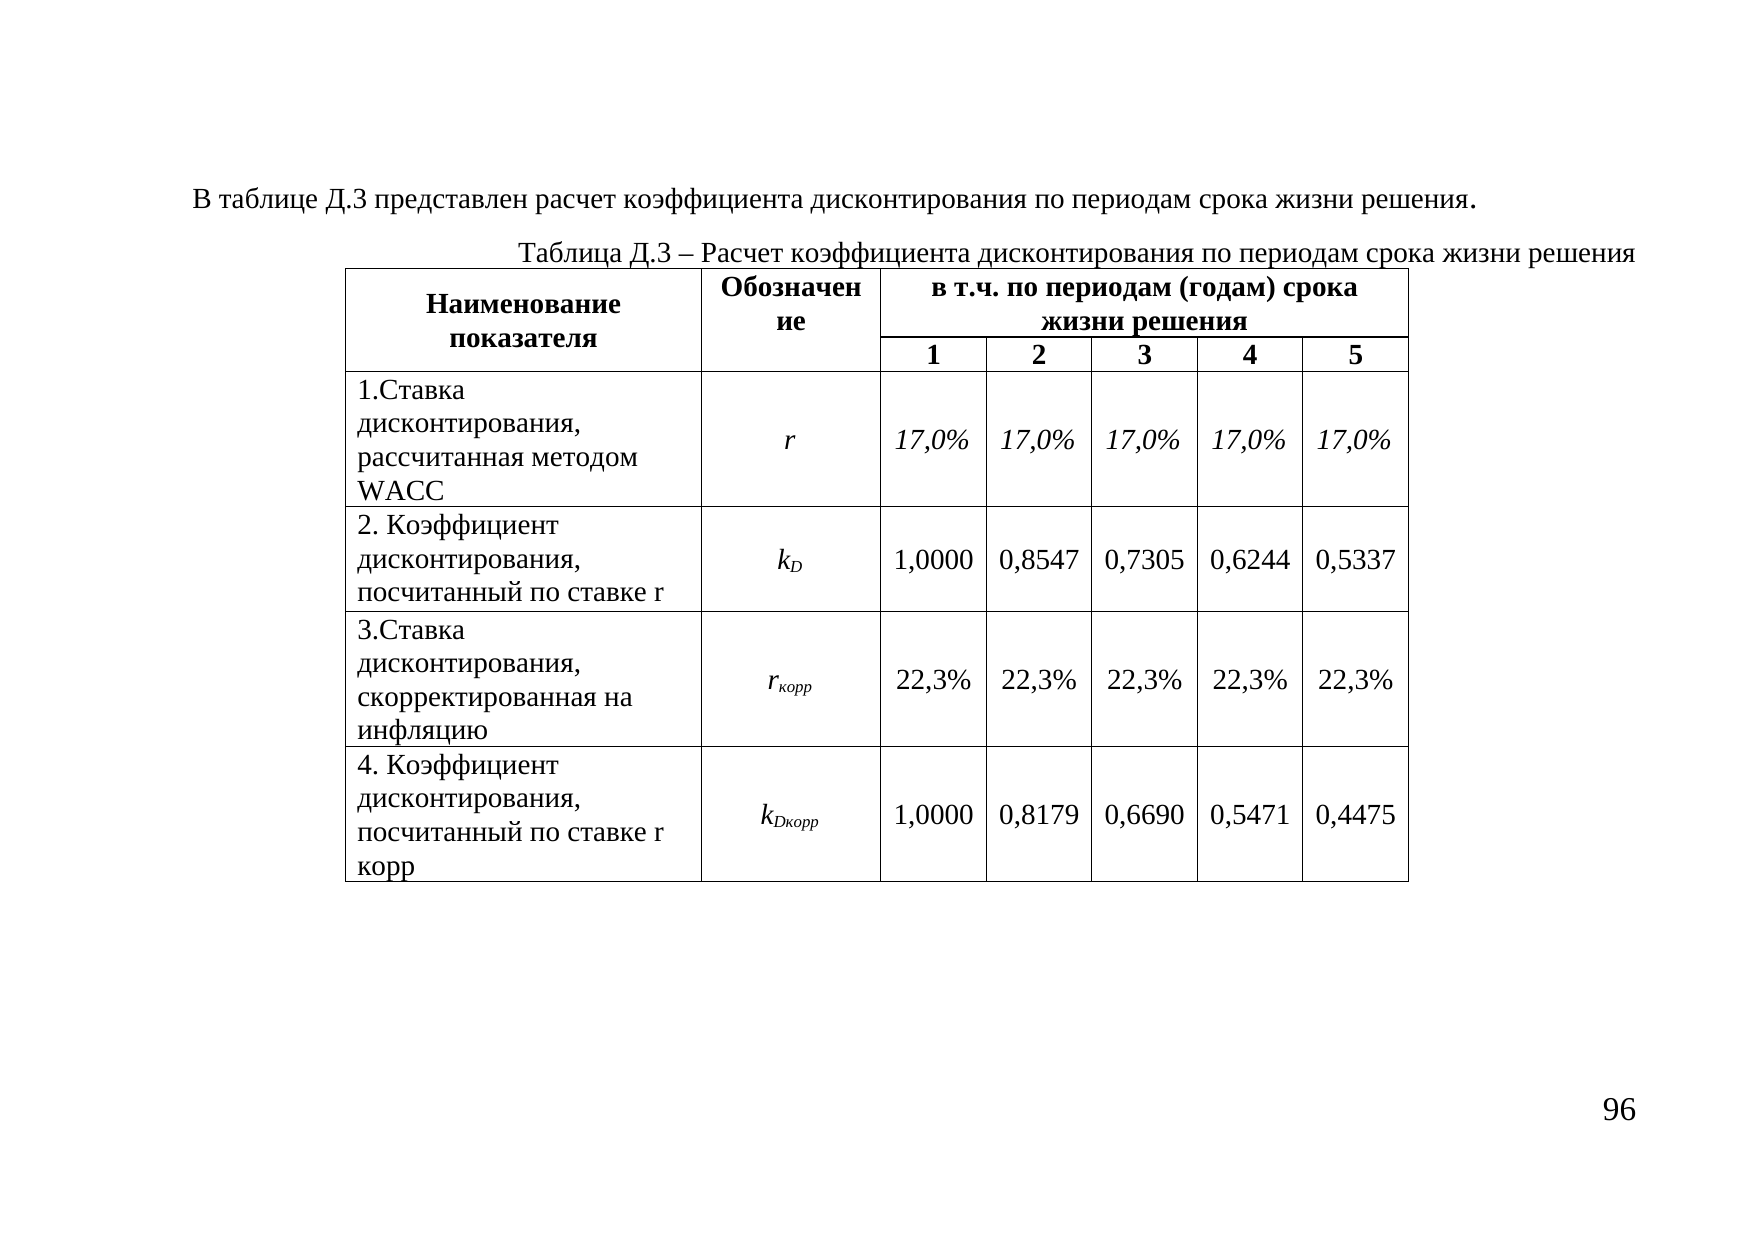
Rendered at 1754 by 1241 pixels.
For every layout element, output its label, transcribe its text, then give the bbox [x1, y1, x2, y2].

table_cell kDкорр [702, 747, 880, 881]
table_cell 1 [881, 338, 986, 371]
table_cell 0,7305 [1092, 507, 1197, 611]
table_cell 0,6244 [1198, 507, 1302, 611]
table_cell 22,3% [1092, 612, 1197, 746]
table_cell 22,3% [1303, 612, 1408, 746]
table_cell 0,5471 [1198, 747, 1302, 881]
table_cell 1,0000 [881, 507, 986, 611]
table_cell 22,3% [881, 612, 986, 746]
text В таблице Д.3 представлен расчет коэффициента дисконтирования по периодам срока жизни решения. [118, 177, 1636, 216]
table_cell 1,0000 [881, 747, 986, 881]
table_cell 0,4475 [1303, 747, 1408, 881]
table_cell 0,8179 [987, 747, 1091, 881]
table_header Наименование показателя [346, 269, 701, 371]
table_cell 17,0% [1092, 372, 1197, 506]
table_cell 3 [1092, 338, 1197, 371]
table_cell 0,5337 [1303, 507, 1408, 611]
table_cell 22,3% [987, 612, 1091, 746]
table_cell 17,0% [987, 372, 1091, 506]
table_cell 2. Коэффициент дисконтирования, посчитанный по ставке r [346, 507, 701, 611]
table_cell 5 [1303, 338, 1408, 371]
table_cell 17,0% [1198, 372, 1302, 506]
table_cell 0,6690 [1092, 747, 1197, 881]
table_cell 17,0% [881, 372, 986, 506]
table_cell r [702, 372, 880, 506]
table_cell 2 [987, 338, 1091, 371]
table_cell 4 [1198, 338, 1302, 371]
table_cell 1.Ставка дисконтирования, рассчитанная методом WACC [346, 372, 701, 506]
table_cell 0,8547 [987, 507, 1091, 611]
table_cell kD [702, 507, 880, 611]
table_cell 22,3% [1198, 612, 1302, 746]
table_cell rкорр [702, 612, 880, 746]
table_header в т.ч. по периодам (годам) срока жизни решения [881, 269, 1408, 336]
table_header Обозначение [702, 269, 880, 371]
text Таблица Д.3 – Расчет коэффициента дисконтирования по периодам срока жизни решения [118, 235, 1636, 268]
table_cell 4. Коэффициент дисконтирования, посчитанный по ставке r корр [346, 747, 701, 881]
table_cell 3.Ставка дисконтирования, скорректированная на инфляцию [346, 612, 701, 746]
table_cell 17,0% [1303, 372, 1408, 506]
